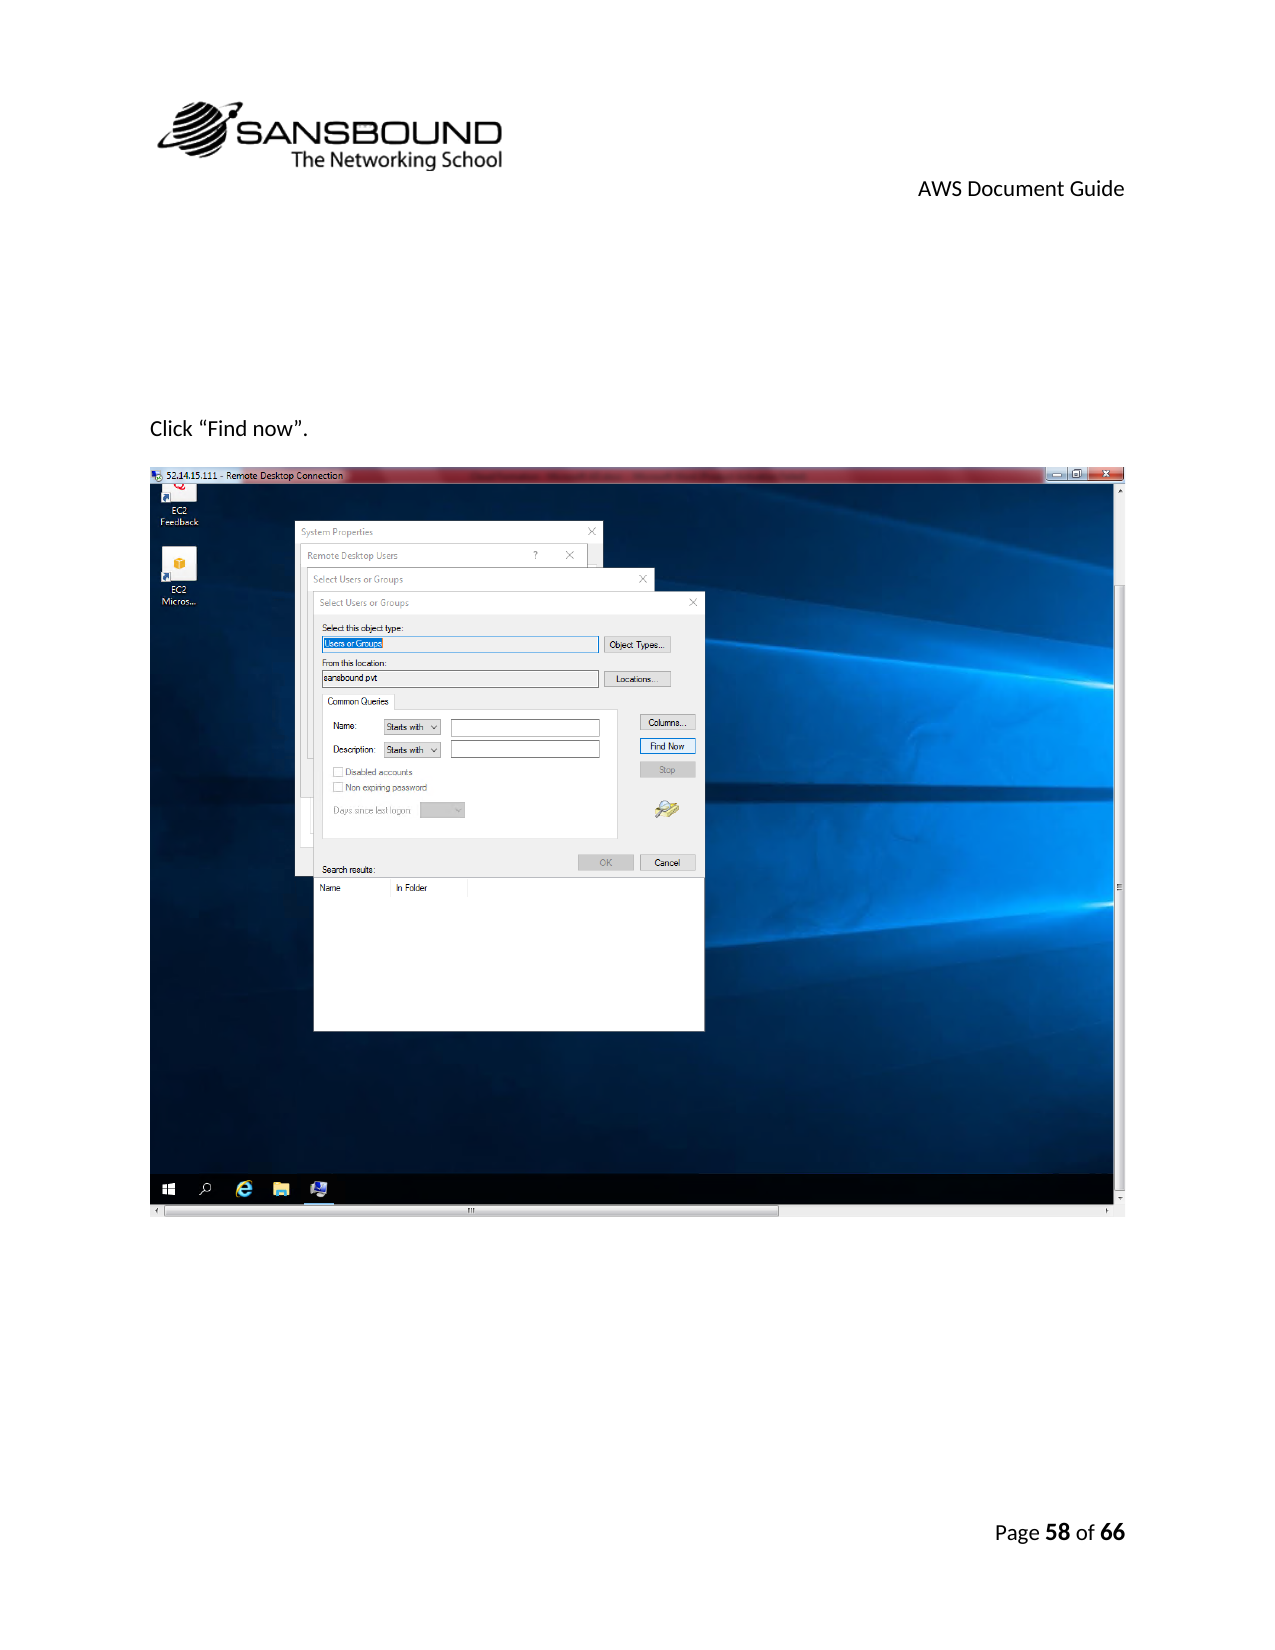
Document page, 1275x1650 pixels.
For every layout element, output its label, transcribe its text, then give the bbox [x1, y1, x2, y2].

picture [150, 75, 514, 197]
text Click “Find now”. [150, 414, 1125, 442]
picture [150, 467, 1125, 1217]
